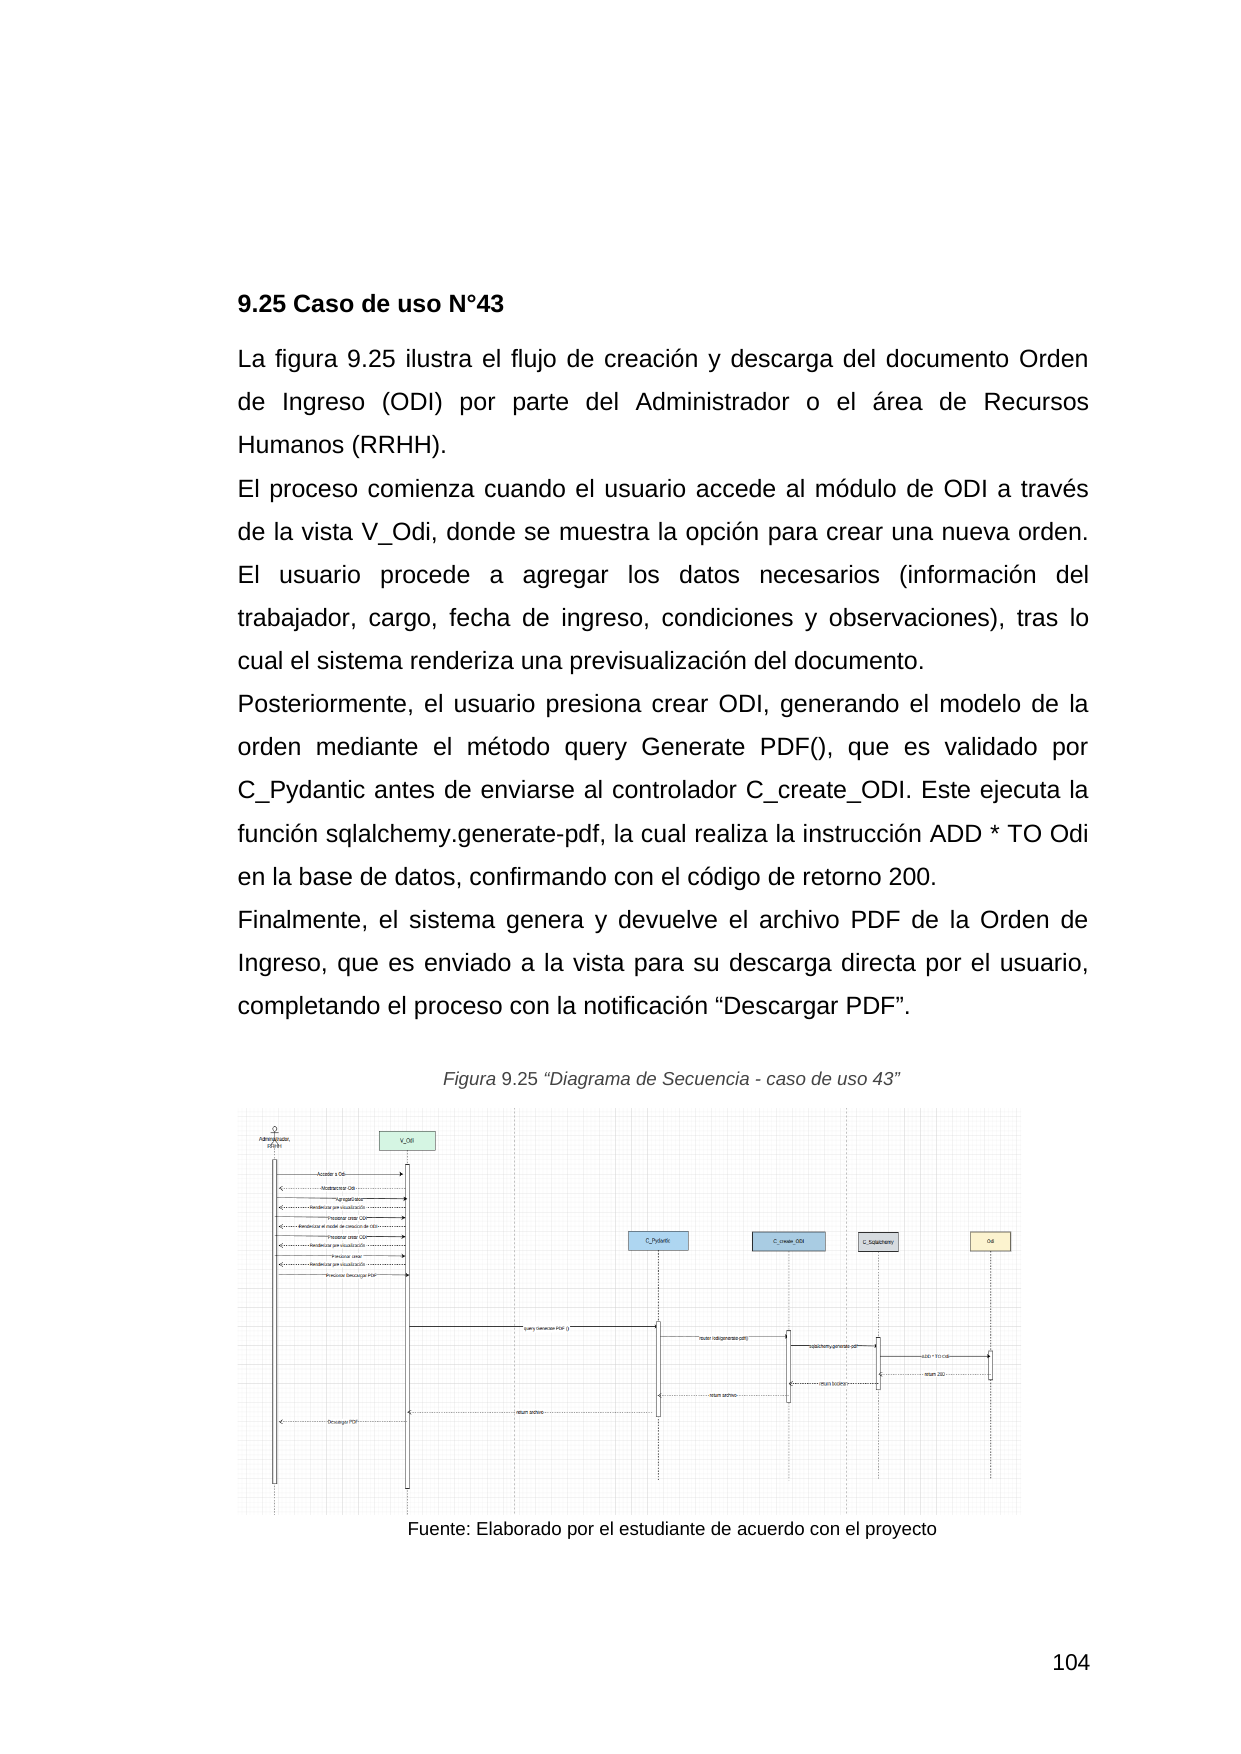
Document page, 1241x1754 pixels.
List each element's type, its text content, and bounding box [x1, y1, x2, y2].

text El proceso comienza cuando el usuario accede al módulo de ODI a través de la vista V_Odi, donde se muestra la opción para crear una nueva orden. El usuario procede a agregar los datos necesarios (información del trabajador, cargo, fecha de ingreso, condiciones y observaciones), tras lo cual el sistema renderiza una previsualización del documento. [237, 473, 1090, 675]
text Finalmente, el sistema genera y devuelve el archivo PDF de la Orden de Ingreso, que es enviado a la vista para su descarga directa por el usuario, completando el proceso con la notificación “Descargar PDF”. [237, 905, 1090, 1020]
text La figura 9.25 ilustra el flujo de creación y descarga del documento Orden de Ingreso (ODI) por parte del Administrador o el área de Recursos Humanos (RRHH). [237, 344, 1090, 459]
subtitle Figura 9.25 “Diagrama de Secuencia - caso de uso 43” [237, 1067, 1107, 1089]
text Posteriormente, el usuario presiona crear ODI, generando el modelo de la orden mediante el método query Generate PDF(), que es validado por C_Pydantic antes de enviarse al controlador C_create_ODI. Este ejecuta la función sqlalchemy.generate-pdf, la cual realiza la instrucción ADD * TO Odi en la base de datos, confirmando con el código de retorno 200. [237, 689, 1090, 890]
subtitle 9.25 Caso de uso N°43 [237, 288, 1107, 317]
picture [237, 1108, 1022, 1515]
text Fuente: Elaborado por el estudiante de acuerdo con el proyecto [237, 1518, 1107, 1540]
